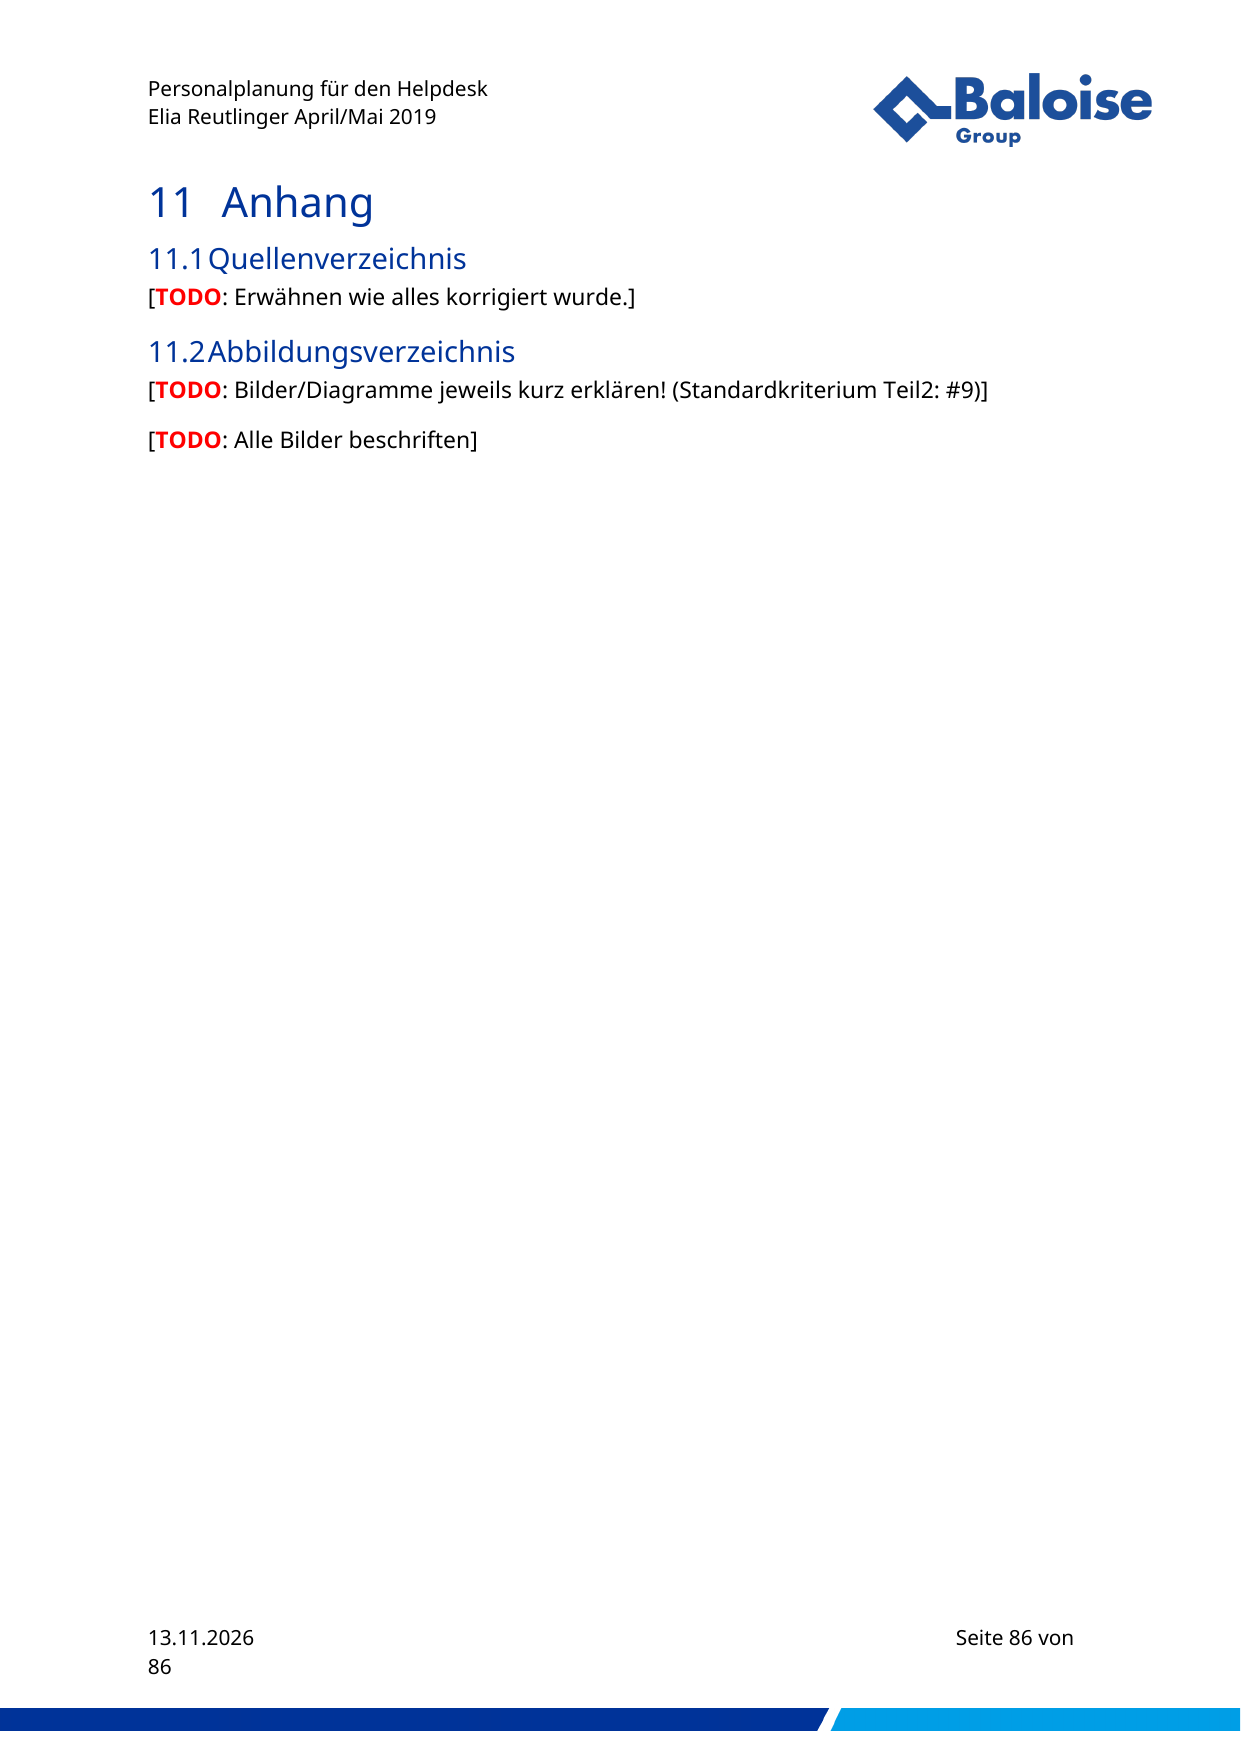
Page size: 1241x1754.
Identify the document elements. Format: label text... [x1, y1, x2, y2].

picture [873, 73, 1152, 147]
subtitle Quellenverzeichnis [148, 238, 1093, 278]
text [TODO: Erwähnen wie alles korrigiert wurde.] [148, 281, 1093, 312]
picture [0, 1708, 1241, 1733]
subtitle Anhang [148, 173, 1093, 229]
text [TODO: Alle Bilder beschriften] [148, 424, 1093, 456]
text [TODO: Bilder/Diagramme jeweils kurz erklären! (Standardkriterium Teil2: #9)] [148, 374, 1093, 405]
subtitle Abbildungsverzeichnis [148, 331, 1093, 371]
